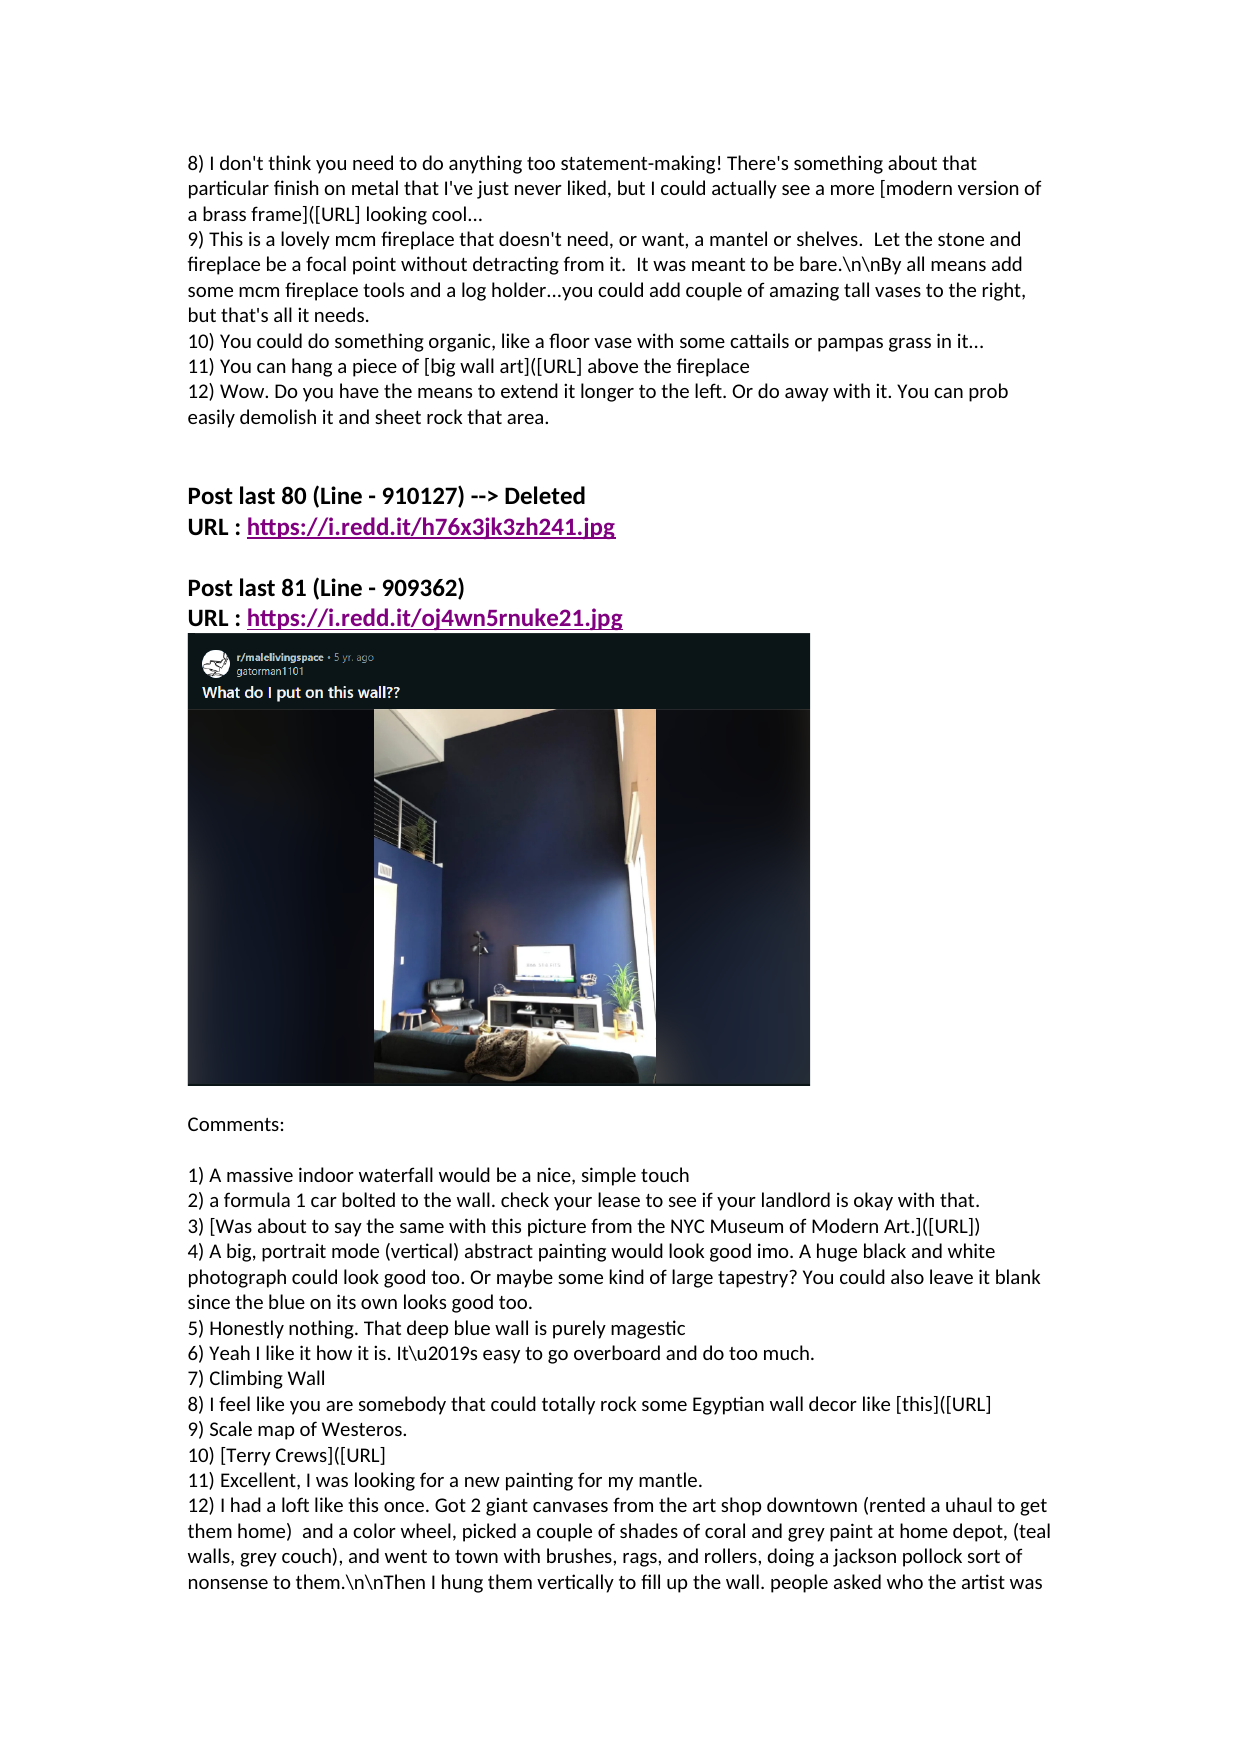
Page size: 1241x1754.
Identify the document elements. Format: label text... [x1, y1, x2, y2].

list Post last 80 (Line - 910127) --> Deleted [187, 480, 1053, 511]
list Yeah I like it how it is. It\u2019s easy to go overboard and do too much. [187, 1340, 1053, 1366]
list You could do something organic, like a floor vase with some cattails or pampas grass in it... [187, 328, 1053, 353]
list This is a lovely mcm fireplace that doesn't need, or want, a mantel or shelves. Let the stone and fireplace be a focal point without detracting from it. It was meant to be bare.\n\nBy all means add some mcm fireplace tools and a log holder...you could add couple of amazing tall vases to the right, but that's all it needs. [187, 226, 1053, 328]
list Scale map of Westeros. [187, 1416, 1053, 1442]
list Excellent, I was looking for a new painting for my mantle. [187, 1467, 1053, 1493]
list Climbing Wall [187, 1366, 1053, 1391]
list [Was about to say the same with this picture from the NYC Museum of Modern Art.]([URL]) [187, 1213, 1053, 1238]
list Wow. Do you have the means to extend it longer to the left. Or do away with it. You can prob easily demolish it and sheet rock that area. [187, 379, 1053, 429]
list You can hang a piece of [big wall art]([URL] above the fireplace [187, 353, 1053, 379]
list [Terry Crews]([URL] [187, 1442, 1053, 1467]
list I feel like you are somebody that could totally rock some Egyptian wall decor like [this]([URL] [187, 1391, 1053, 1416]
picture [187, 633, 811, 1086]
list I don't think you need to do anything too statement-making! There's something about that particular finish on metal that I've just never liked, but I could actually see a more [modern version of a brass frame]([URL] looking cool... [187, 150, 1053, 226]
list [187, 1493, 1053, 1594]
list URL : https://i.redd.it/h76x3jk3zh241.jpg [187, 511, 1053, 541]
list Post last 81 (Line - 909362) [187, 572, 1053, 602]
list Comments: [187, 1111, 1053, 1137]
list a formula 1 car bolted to the wall. check your lease to see if your landlord is okay with that. [187, 1188, 1053, 1213]
list URL : https://i.redd.it/oj4wn5rnuke21.jpg [187, 602, 1053, 633]
list A big, portrait mode (vertical) abstract painting would look good imo. A huge black and white photograph could look good too. Or maybe some kind of large tapestry? You could also leave it blank since the blue on its own looks good too. [187, 1238, 1053, 1315]
list A massive indoor waterfall would be a nice, simple touch [187, 1162, 1053, 1188]
list Honestly nothing. That deep blue wall is purely magestic [187, 1315, 1053, 1340]
